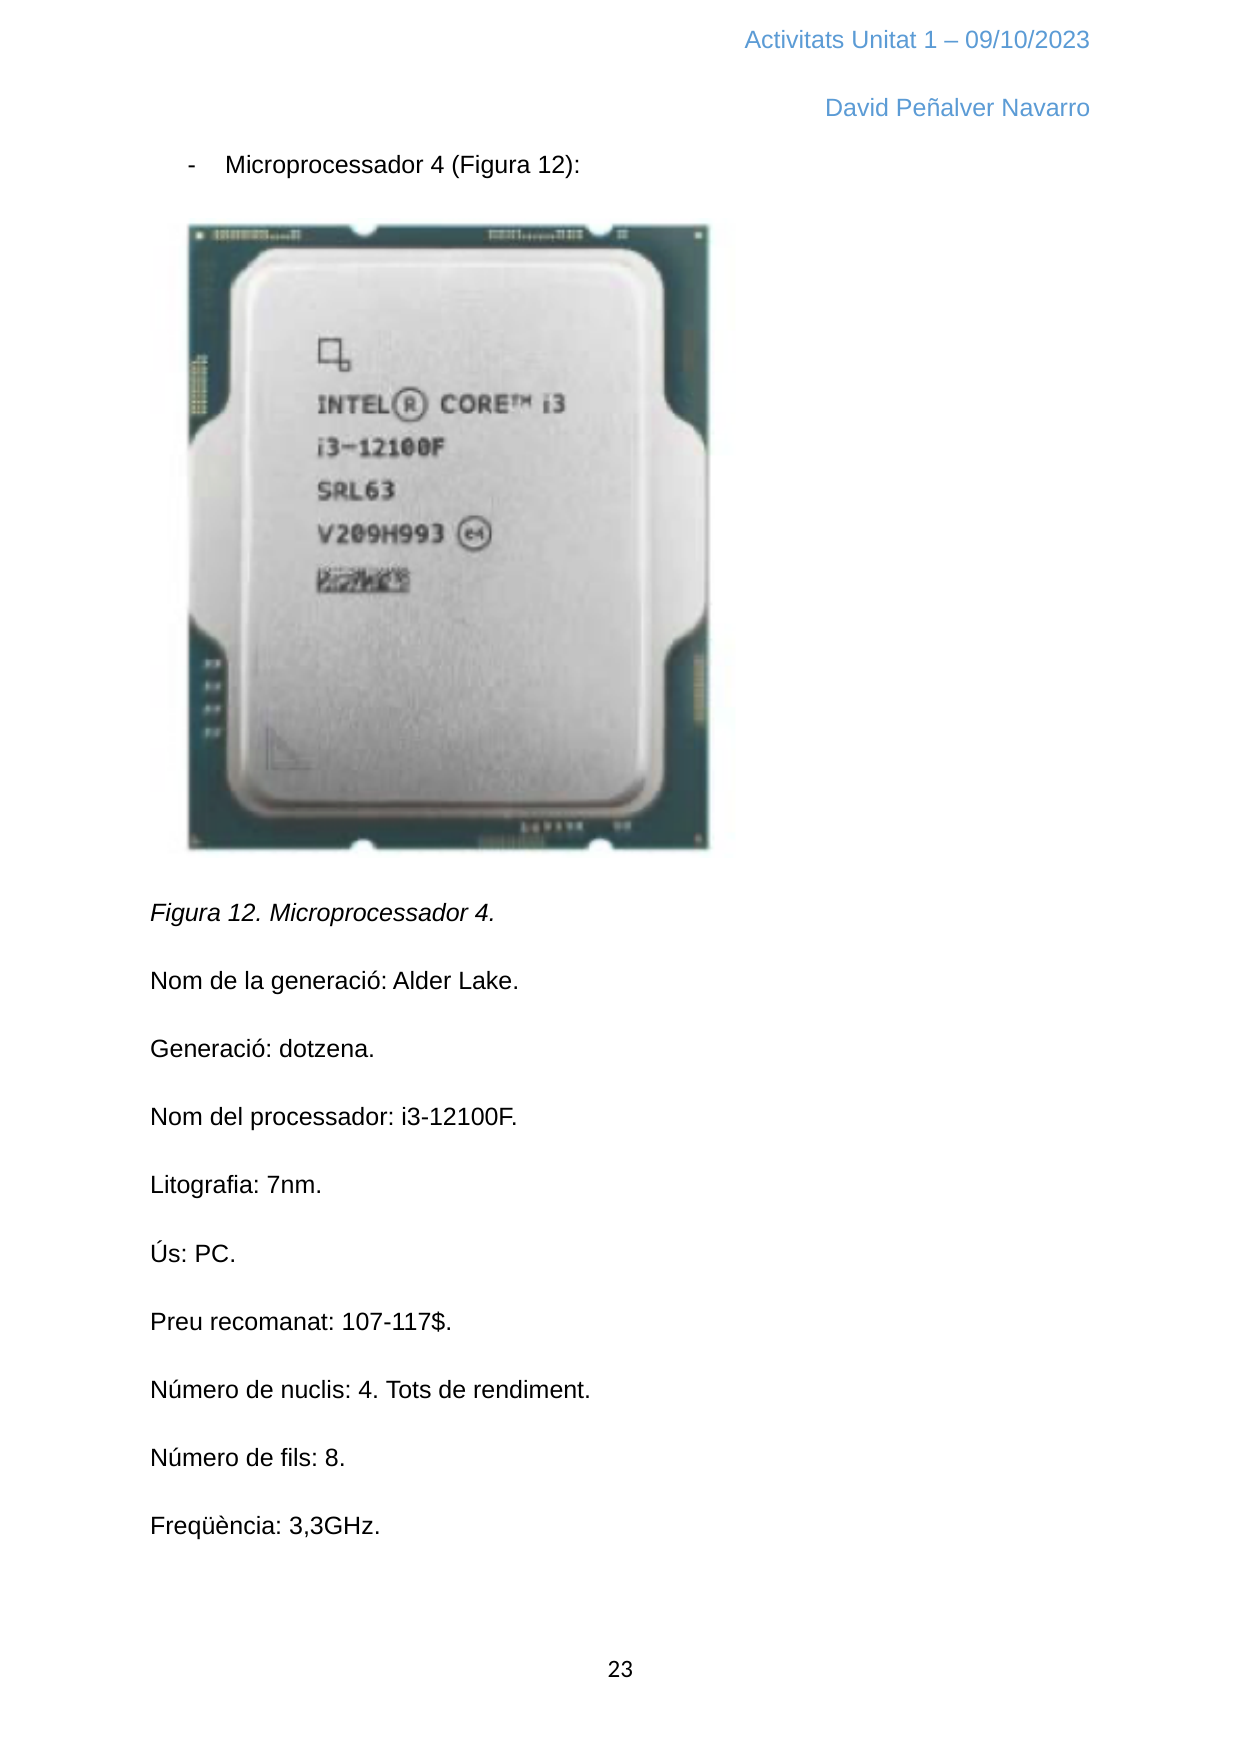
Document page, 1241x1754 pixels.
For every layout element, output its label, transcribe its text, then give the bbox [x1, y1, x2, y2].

picture [150, 218, 742, 858]
text Número de fils: 8. [150, 1443, 1090, 1472]
list Microprocessador 4 (Figura 12): [187, 150, 1090, 179]
text Generació: dotzena. [150, 1034, 1090, 1063]
text Freqüència: 3,3GHz. [150, 1511, 1090, 1540]
text Figura 12. Microprocessador 4. [150, 898, 1090, 927]
text Preu recomanat: 107-117$. [150, 1307, 1090, 1335]
text Ús: PC. [150, 1238, 1090, 1267]
text Número de nuclis: 4. Tots de rendiment. [150, 1375, 1090, 1403]
text Nom del processador: i3-12100F. [150, 1102, 1090, 1131]
text Nom de la generació: Alder Lake. [150, 966, 1090, 995]
text Litografia: 7nm. [150, 1170, 1090, 1199]
